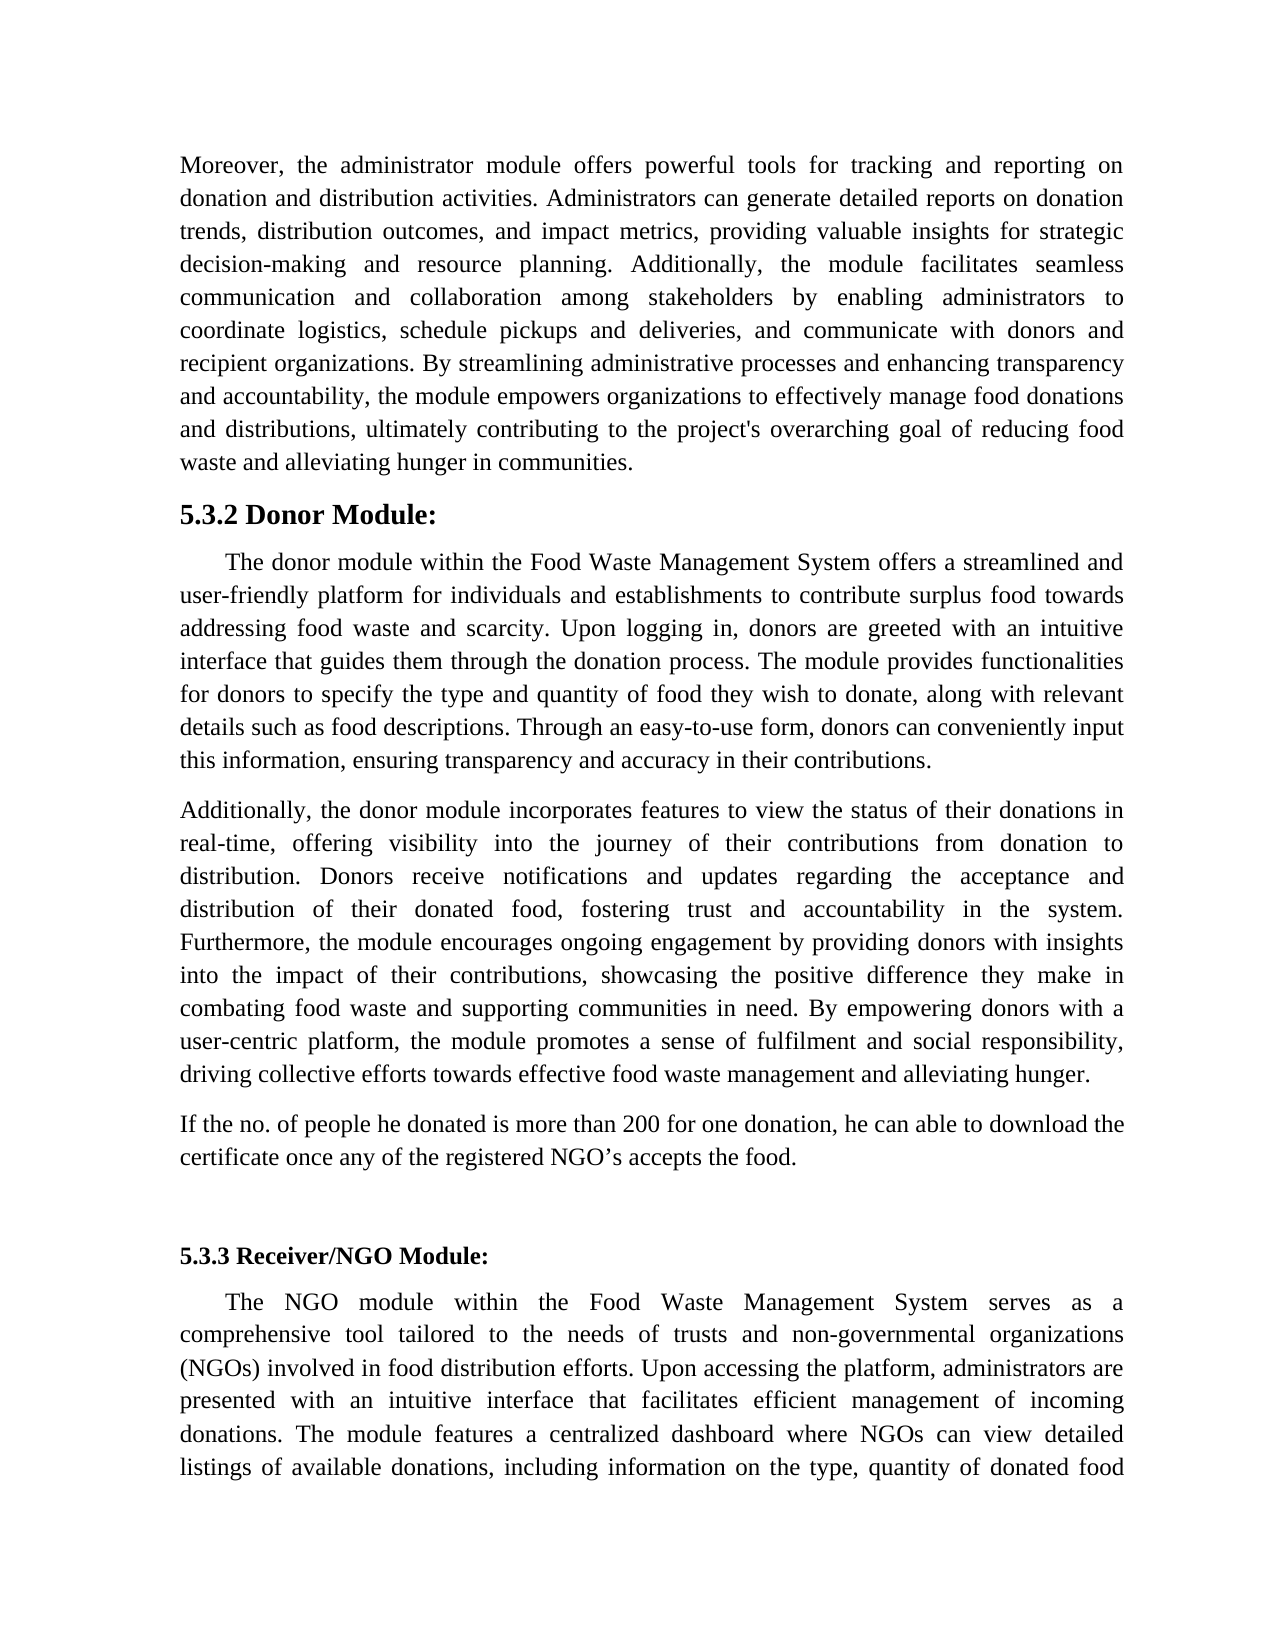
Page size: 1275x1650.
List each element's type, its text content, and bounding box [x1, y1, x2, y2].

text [179, 1287, 1125, 1480]
text Additionally, the donor module incorporates features to view the status of their donations in real-time, offering visibility into the journey of their contributions from donation to distribution. Donors receive notifications and updates regarding the acceptance and distribution of their donated food, fostering trust and accountability in the system. Furthermore, the module encourages ongoing engagement by providing donors with insights into the impact of their contributions, showcasing the positive difference they make in combating food waste and supporting communities in need. By empowering donors with a user-centric platform, the module promotes a sense of fulfilment and social responsibility, driving collective efforts towards effective food waste management and alleviating hunger. [179, 795, 1125, 1088]
text 5.3.3 Receiver/NGO Module: [179, 1241, 1125, 1270]
text If the no. of people he donated is more than 200 for one donation, he can able to download the certificate once any of the registered NGO’s accepts the food. [179, 1109, 1125, 1171]
text 5.3.2 Donor Module: [179, 497, 1125, 530]
text Moreover, the administrator module offers powerful tools for tracking and reporting on donation and distribution activities. Administrators can generate detailed reports on donation trends, distribution outcomes, and impact metrics, providing valuable insights for strategic decision-making and resource planning. Additionally, the module facilitates seamless communication and collaboration among stakeholders by enabling administrators to coordinate logistics, schedule pickups and deliveries, and communicate with donors and recipient organizations. By streamlining administrative processes and enhancing transparency and accountability, the module empowers organizations to effectively manage food donations and distributions, ultimately contributing to the project's overarching goal of reducing food waste and alleviating hunger in communities. [179, 150, 1125, 476]
text The donor module within the Food Waste Management System offers a streamlined and user-friendly platform for individuals and establishments to contribute surplus food towards addressing food waste and scarcity. Upon logging in, donors are greeted with an intuitive interface that guides them through the donation process. The module provides functionalities for donors to specify the type and quantity of food they wish to donate, along with relevant details such as food descriptions. Through an easy-to-use form, donors can conveniently input this information, ensuring transparency and accuracy in their contributions. [179, 547, 1125, 774]
